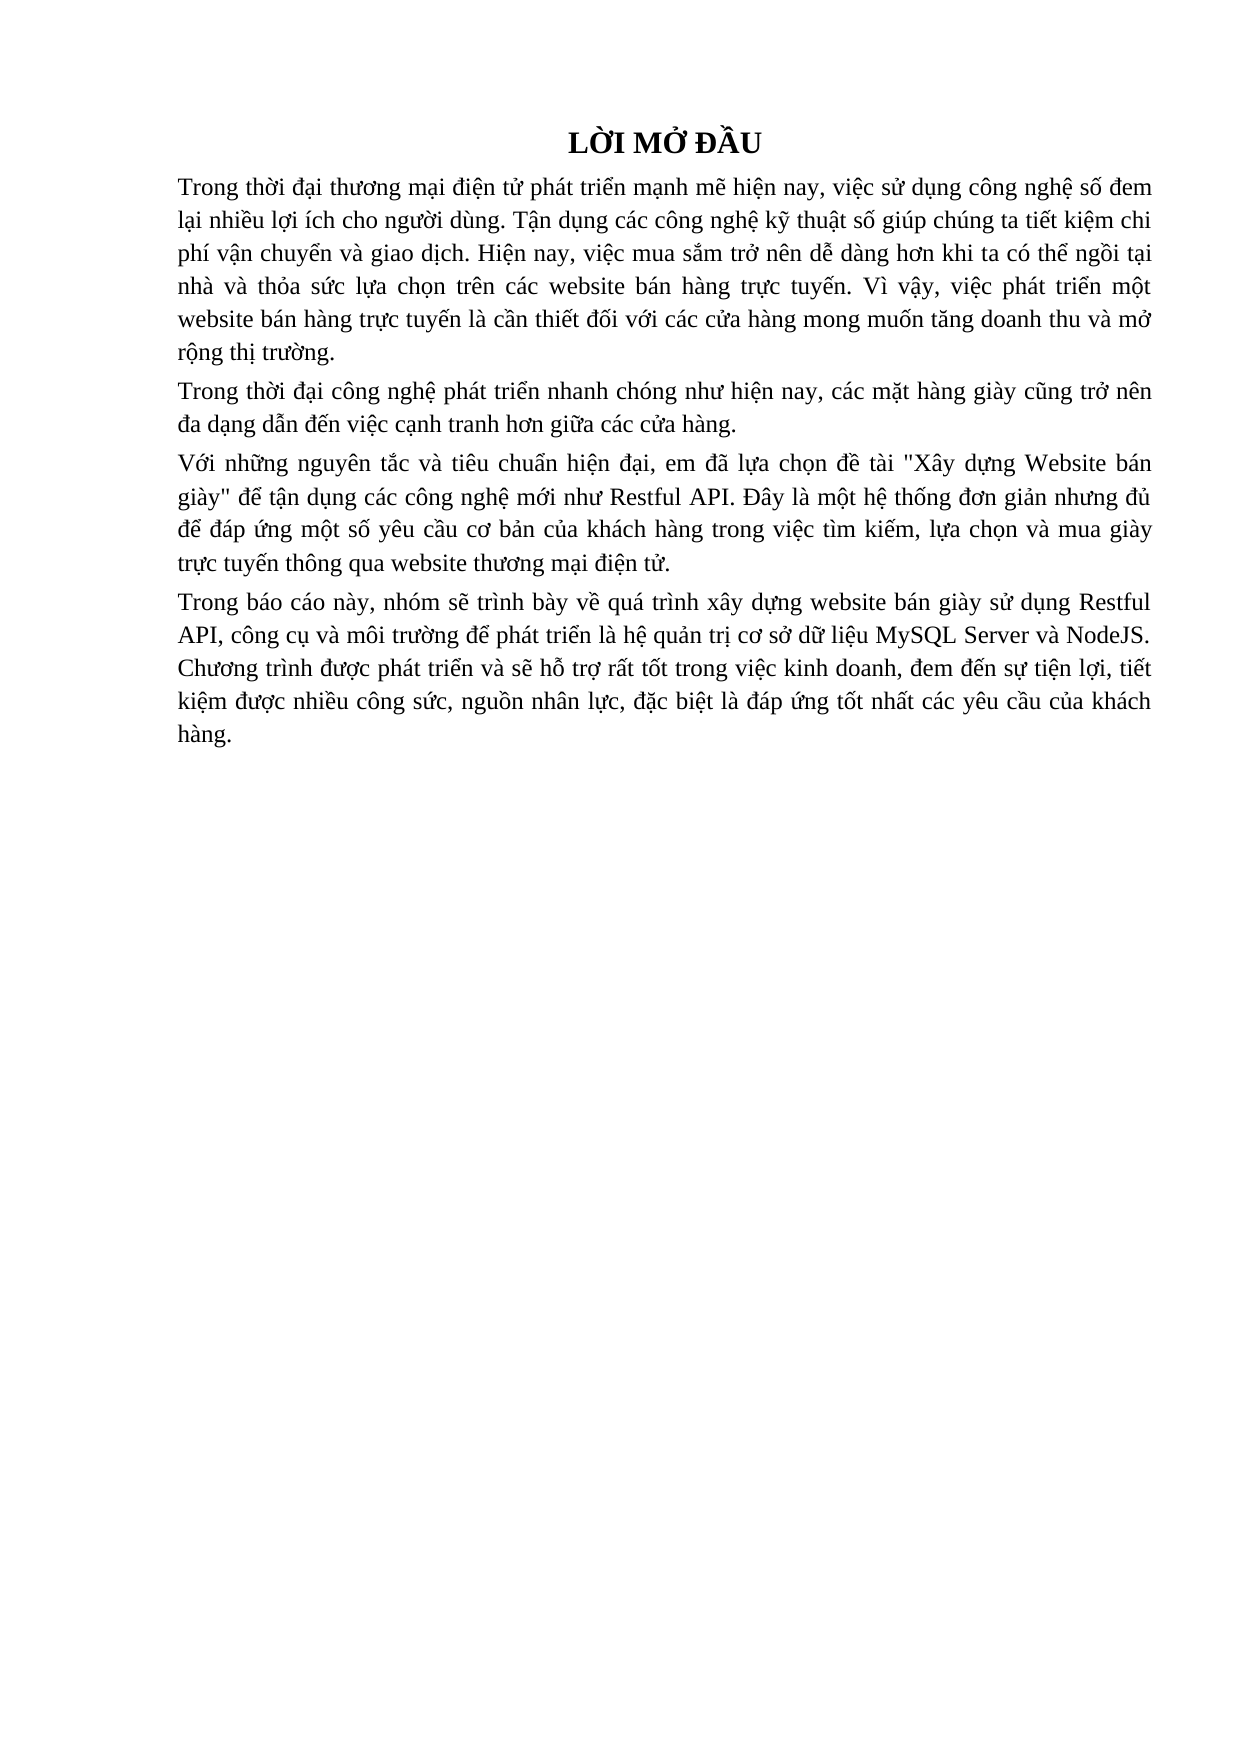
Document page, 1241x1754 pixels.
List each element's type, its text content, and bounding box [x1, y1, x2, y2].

text Trong thời đại công nghệ phát triển nhanh chóng như hiện nay, các mặt hàng giày cũng trở nên đa dạng dẫn đến việc cạnh tranh hơn giữa các cửa hàng. [177, 376, 1153, 438]
text Trong thời đại thương mại điện tử phát triển mạnh mẽ hiện nay, việc sử dụng công nghệ số đem lại nhiều lợi ích cho người dùng. Tận dụng các công nghệ kỹ thuật số giúp chúng ta tiết kiệm chi phí vận chuyển và giao dịch. Hiện nay, việc mua sắm trở nên dễ dàng hơn khi ta có thể ngồi tại nhà và thỏa sức lựa chọn trên các website bán hàng trực tuyến. Vì vậy, việc phát triển một website bán hàng trực tuyến là cần thiết đối với các cửa hàng mong muốn tăng doanh thu và mở rộng thị trường. [177, 172, 1153, 366]
text Với những nguyên tắc và tiêu chuẩn hiện đại, em đã lựa chọn đề tài "Xây dựng Website bán giày" để tận dụng các công nghệ mới như Restful API. Đây là một hệ thống đơn giản nhưng đủ để đáp ứng một số yêu cầu cơ bản của khách hàng trong việc tìm kiếm, lựa chọn và mua giày trực tuyến thông qua website thương mại điện tử. [177, 448, 1153, 576]
subtitle LỜI MỞ ĐẦU [177, 124, 1153, 160]
text Trong báo cáo này, nhóm sẽ trình bày về quá trình xây dựng website bán giày sử dụng Restful API, công cụ và môi trường để phát triển là hệ quản trị cơ sở dữ liệu MySQL Server và NodeJS. Chương trình được phát triển và sẽ hỗ trợ rất tốt trong việc kinh doanh, đem đến sự tiện lợi, tiết kiệm được nhiều công sức, nguồn nhân lực, đặc biệt là đáp ứng tốt nhất các yêu cầu của khách hàng. [177, 587, 1153, 748]
